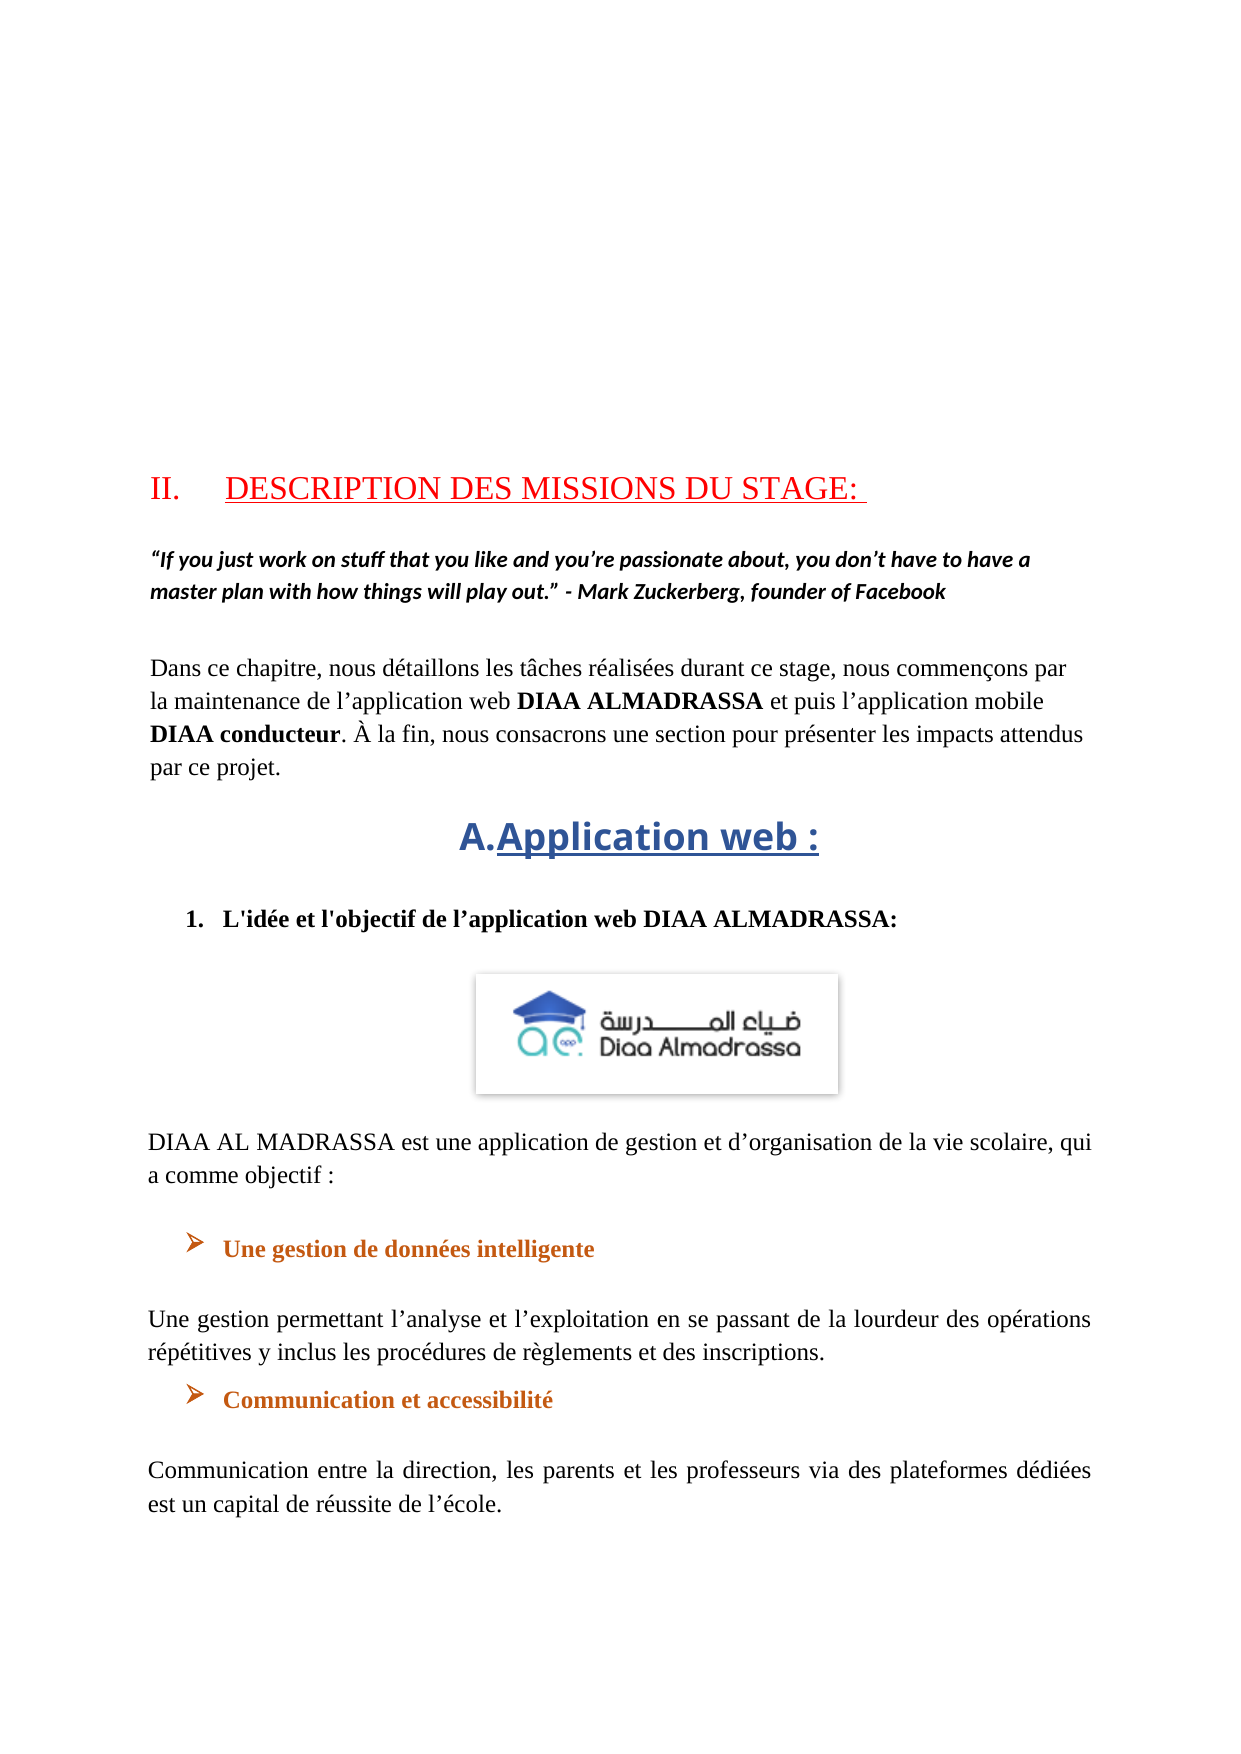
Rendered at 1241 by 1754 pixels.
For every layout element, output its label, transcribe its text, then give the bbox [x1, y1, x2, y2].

text Une gestion permettant l’analyse et l’exploitation en se passant de la lourdeur des opérations répétitives y inclus les procédures de règlements et des inscriptions. [148, 1304, 1093, 1366]
subtitle Communication et accessibilité [185, 1386, 1093, 1414]
subtitle Communication entre la direction, les parents et les professeurs via des plateformes dédiées est un capital de réussite de l’école. [148, 1456, 1093, 1517]
subtitle Une gestion de données intelligente [185, 1234, 1093, 1263]
list DESCRIPTION DES MISSIONS DU STAGE: [150, 468, 1091, 507]
text Dans ce chapitre, nous détaillons les tâches réalisées durant ce stage, nous commençons par la maintenance de l’application web DIAA ALMADRASSA et puis l’application mobile DIAA conducteur. À la fin, nous consacrons une section pour présenter les impacts attendus par ce projet. [150, 653, 1091, 781]
subtitle DIAA AL MADRASSA est une application de gestion et d’organisation de la vie scolaire, qui a comme objectif : [148, 1127, 1093, 1189]
subtitle Application web : [185, 810, 1093, 861]
picture [491, 989, 824, 1079]
list L'idée et l'objectif de l’application web DIAA ALMADRASSA: [185, 904, 1091, 933]
text “If you just work on stuff that you like and you’re passionate about, you don’t have to have a master plan with how things will play out.” - Mark Zuckerberg, founder of Facebook [150, 545, 1091, 605]
